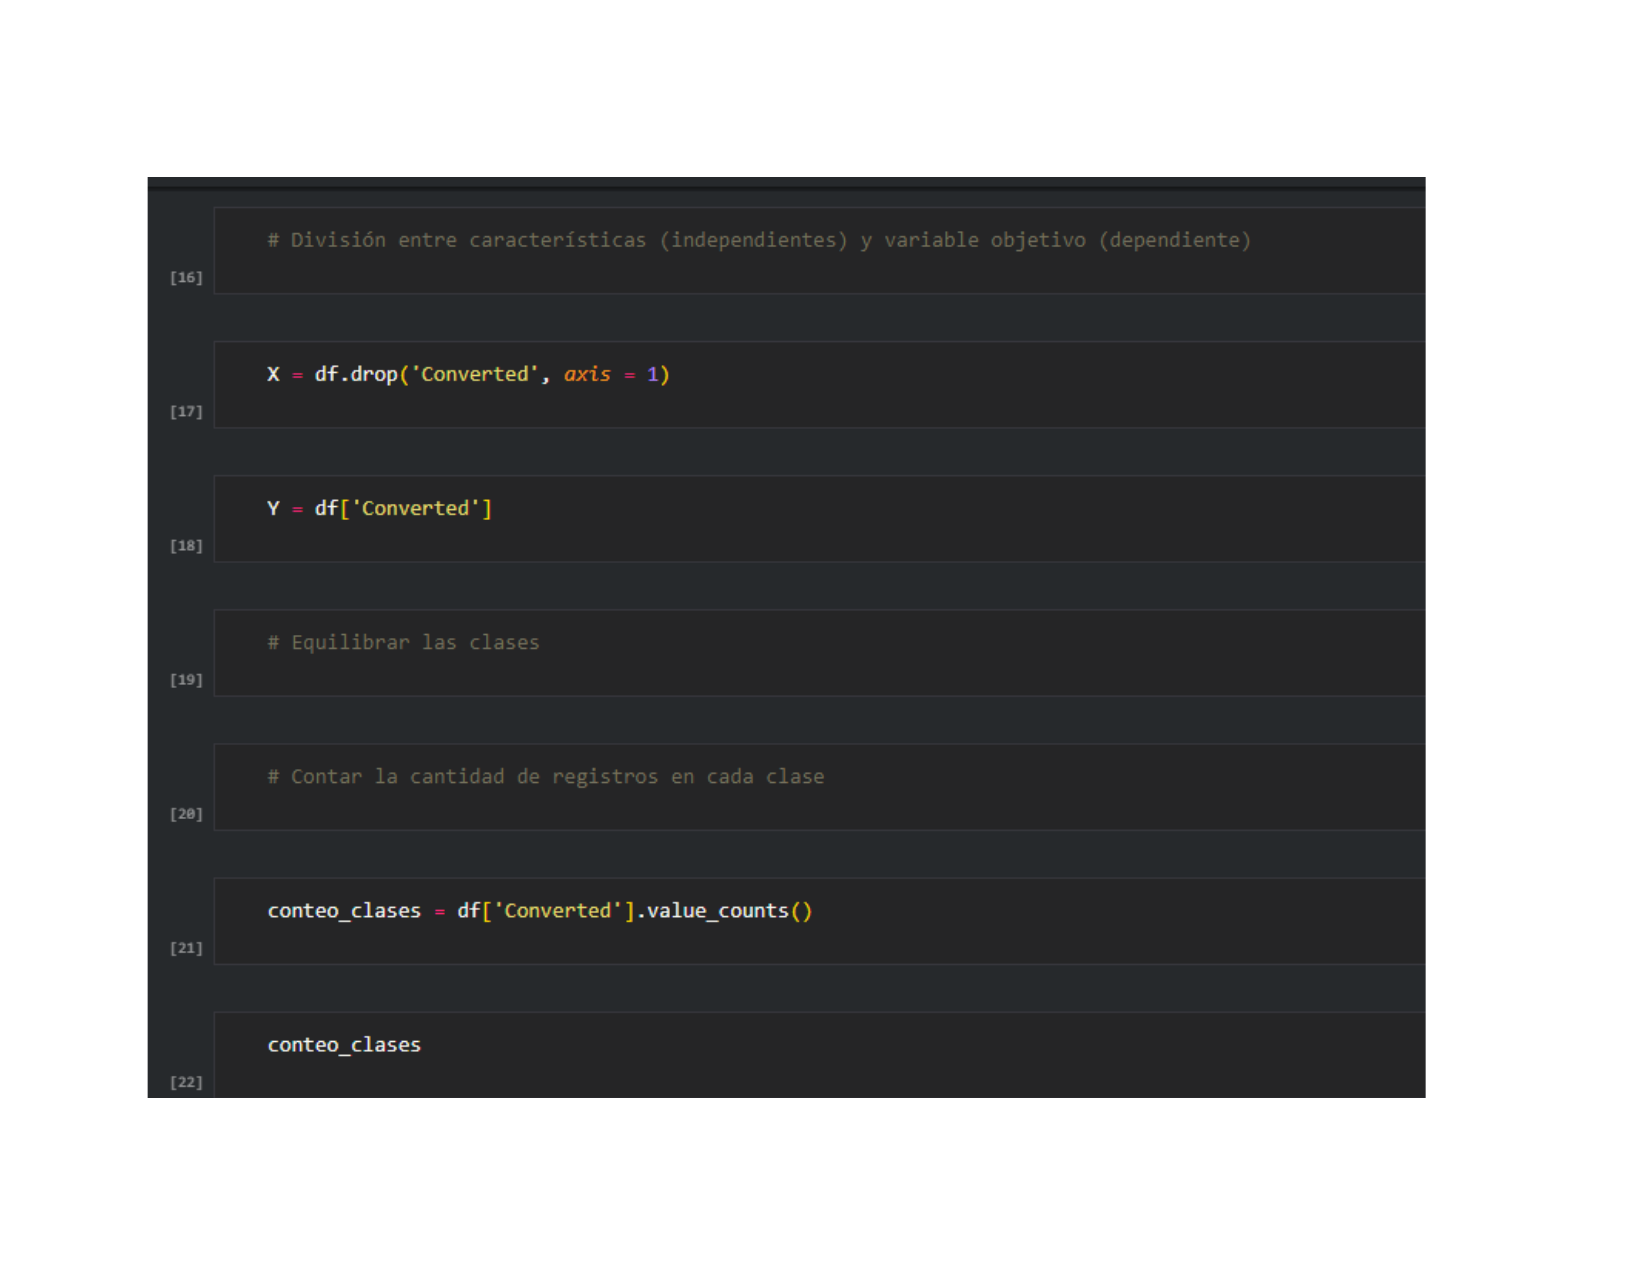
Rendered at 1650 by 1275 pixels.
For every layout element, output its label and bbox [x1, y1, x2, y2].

picture [147, 177, 1426, 1098]
